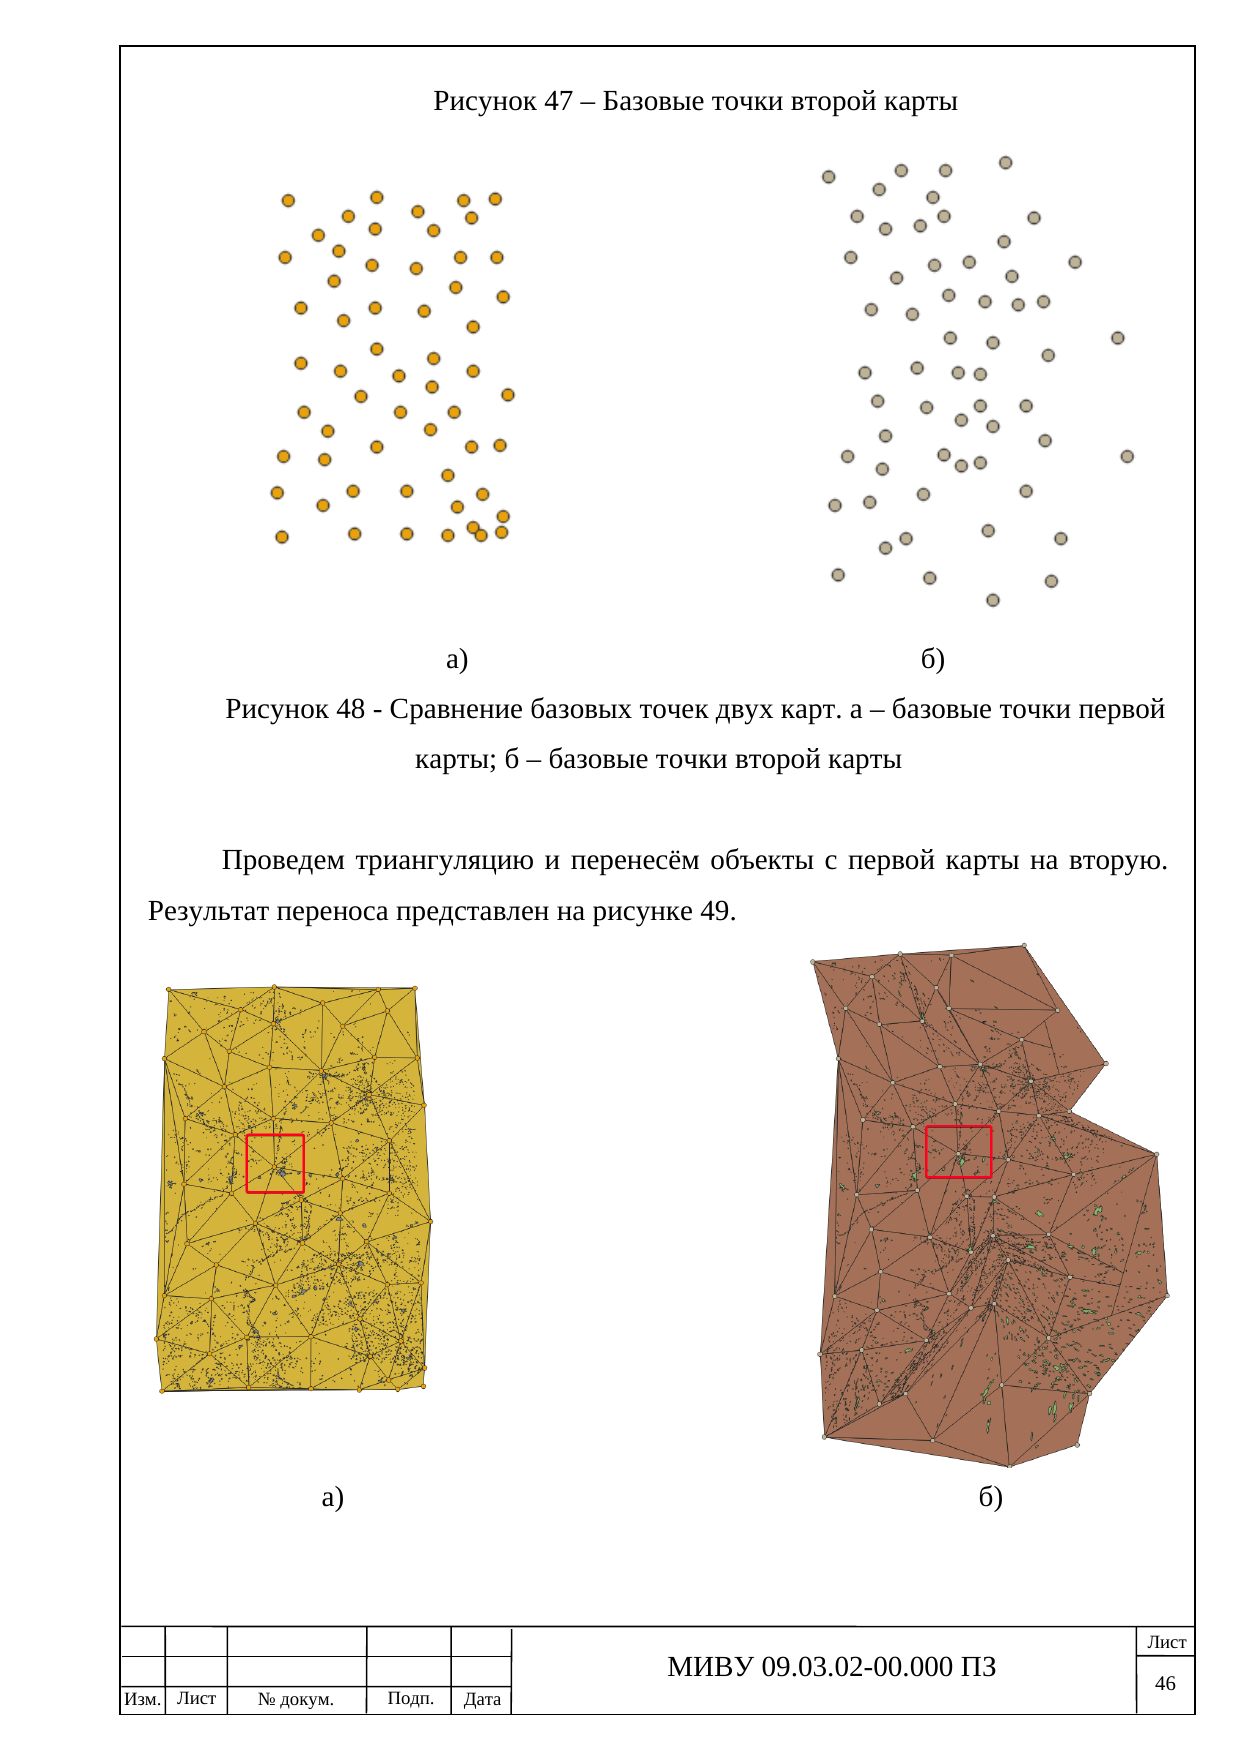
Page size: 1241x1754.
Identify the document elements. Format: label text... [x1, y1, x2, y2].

text а) б) [148, 1479, 1169, 1513]
picture [147, 942, 1192, 1468]
text Проведем триангуляцию и перенесём объекты с первой карты на вторую. Результат переноса представлен на рисунке 49. [148, 842, 1169, 926]
picture [246, 133, 1145, 629]
text а) б) [148, 641, 1169, 674]
text Рисунок 48 - Сравнение базовых точек двух карт. а – базовые точки первой карты; б – базовые точки второй карты [148, 691, 1169, 775]
text Рисунок 47 – Базовые точки второй карты [148, 83, 1169, 117]
